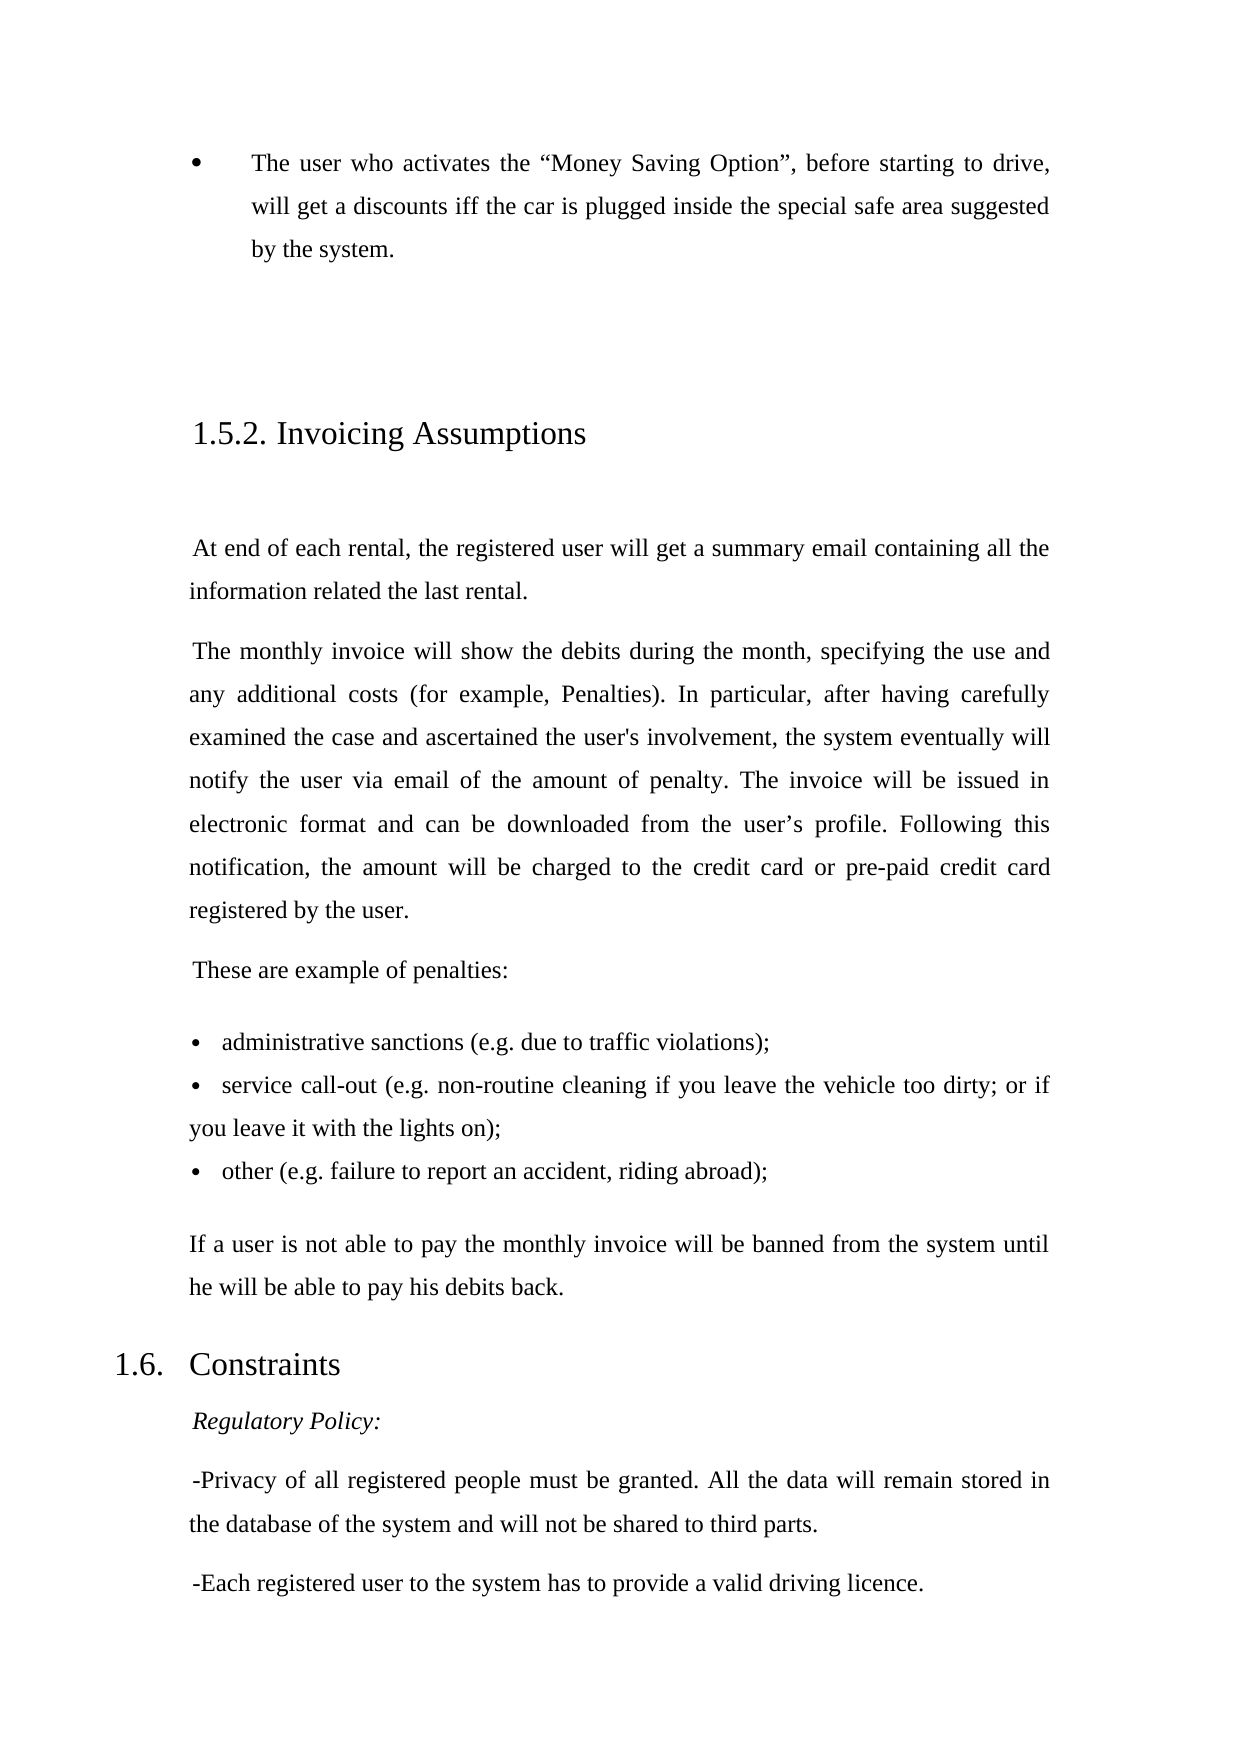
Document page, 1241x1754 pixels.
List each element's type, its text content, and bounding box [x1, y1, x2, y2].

list service call-out (e.g. non-routine cleaning if you leave the vehicle too dirty; or if you leave it with the lights on); [189, 1070, 1051, 1142]
text These are example of penalties: [189, 955, 1051, 983]
text At end of each rental, the registered user will get a summary email containing all the information related the last rental. [189, 533, 1051, 605]
subtitle Constraints [114, 1344, 1051, 1382]
text The monthly invoice will show the debits during the month, specifying the use and any additional costs (for example, Penalties). In particular, after having carefully examined the case and ascertained the user's involvement, the system eventually will notify the user via email of the amount of penalty. The invoice will be issued in electronic format and can be downloaded from the user’s profile. Following this notification, the amount will be charged to the credit card or pre-paid credit card registered by the user. [189, 636, 1051, 924]
list The user who activates the “Money Saving Option”, before starting to drive, will get a discounts iff the car is plugged inside the special safe area suggested by the system. [192, 148, 1051, 263]
subtitle 1.5.2. Invoicing Assumptions [189, 413, 1051, 452]
text If a user is not able to pay the monthly invoice will be banned from the system until he will be able to pay his debits back. [189, 1229, 1051, 1301]
list other (e.g. failure to report an accident, riding abroad); [189, 1156, 1051, 1185]
text -Each registered user to the system has to provide a valid driving licence. [189, 1568, 1051, 1597]
list administrative sanctions (e.g. due to traffic violations); [189, 1027, 1051, 1056]
text -Privacy of all registered people must be granted. All the data will remain stored in the database of the system and will not be shared to third parts. [189, 1466, 1051, 1537]
text Regulatory Policy: [189, 1406, 1051, 1434]
